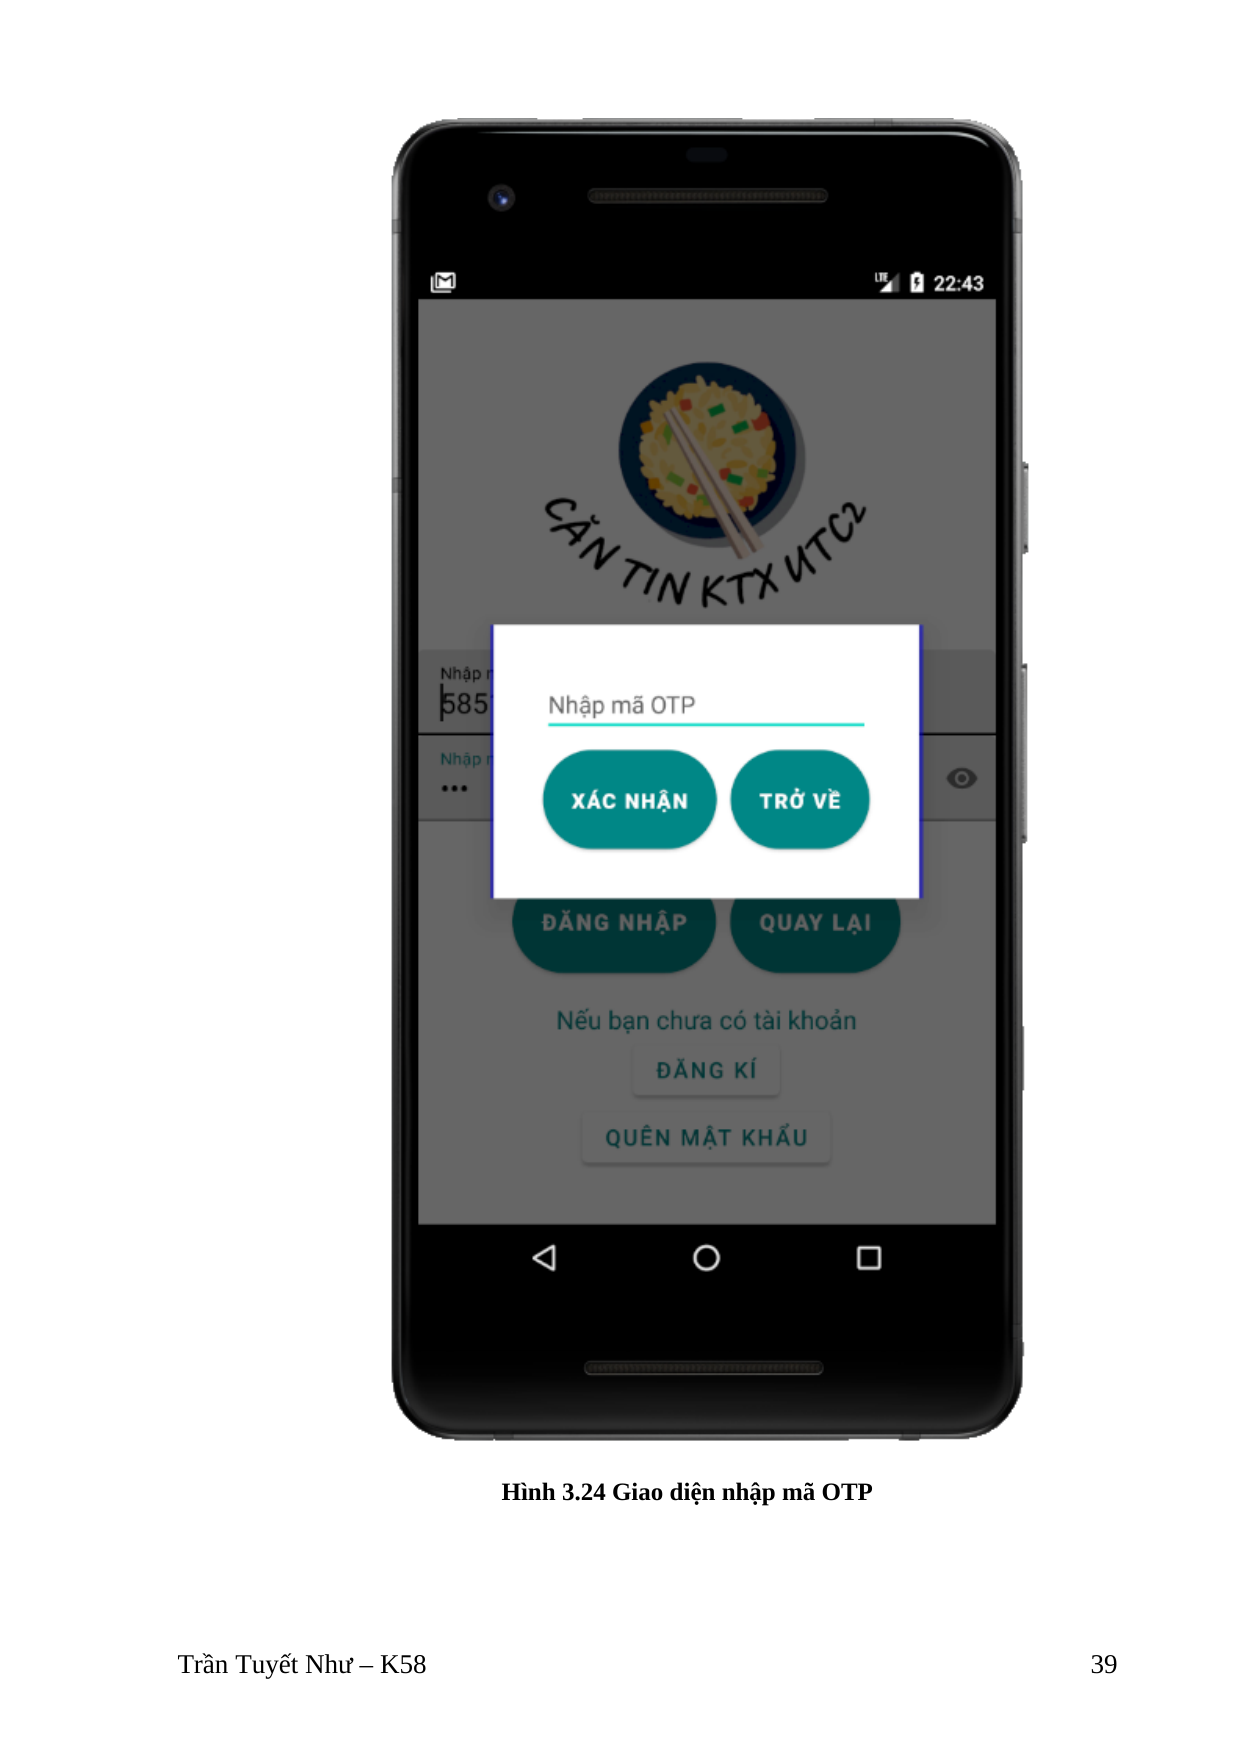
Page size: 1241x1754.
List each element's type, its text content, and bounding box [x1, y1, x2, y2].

picture [345, 118, 1029, 1469]
